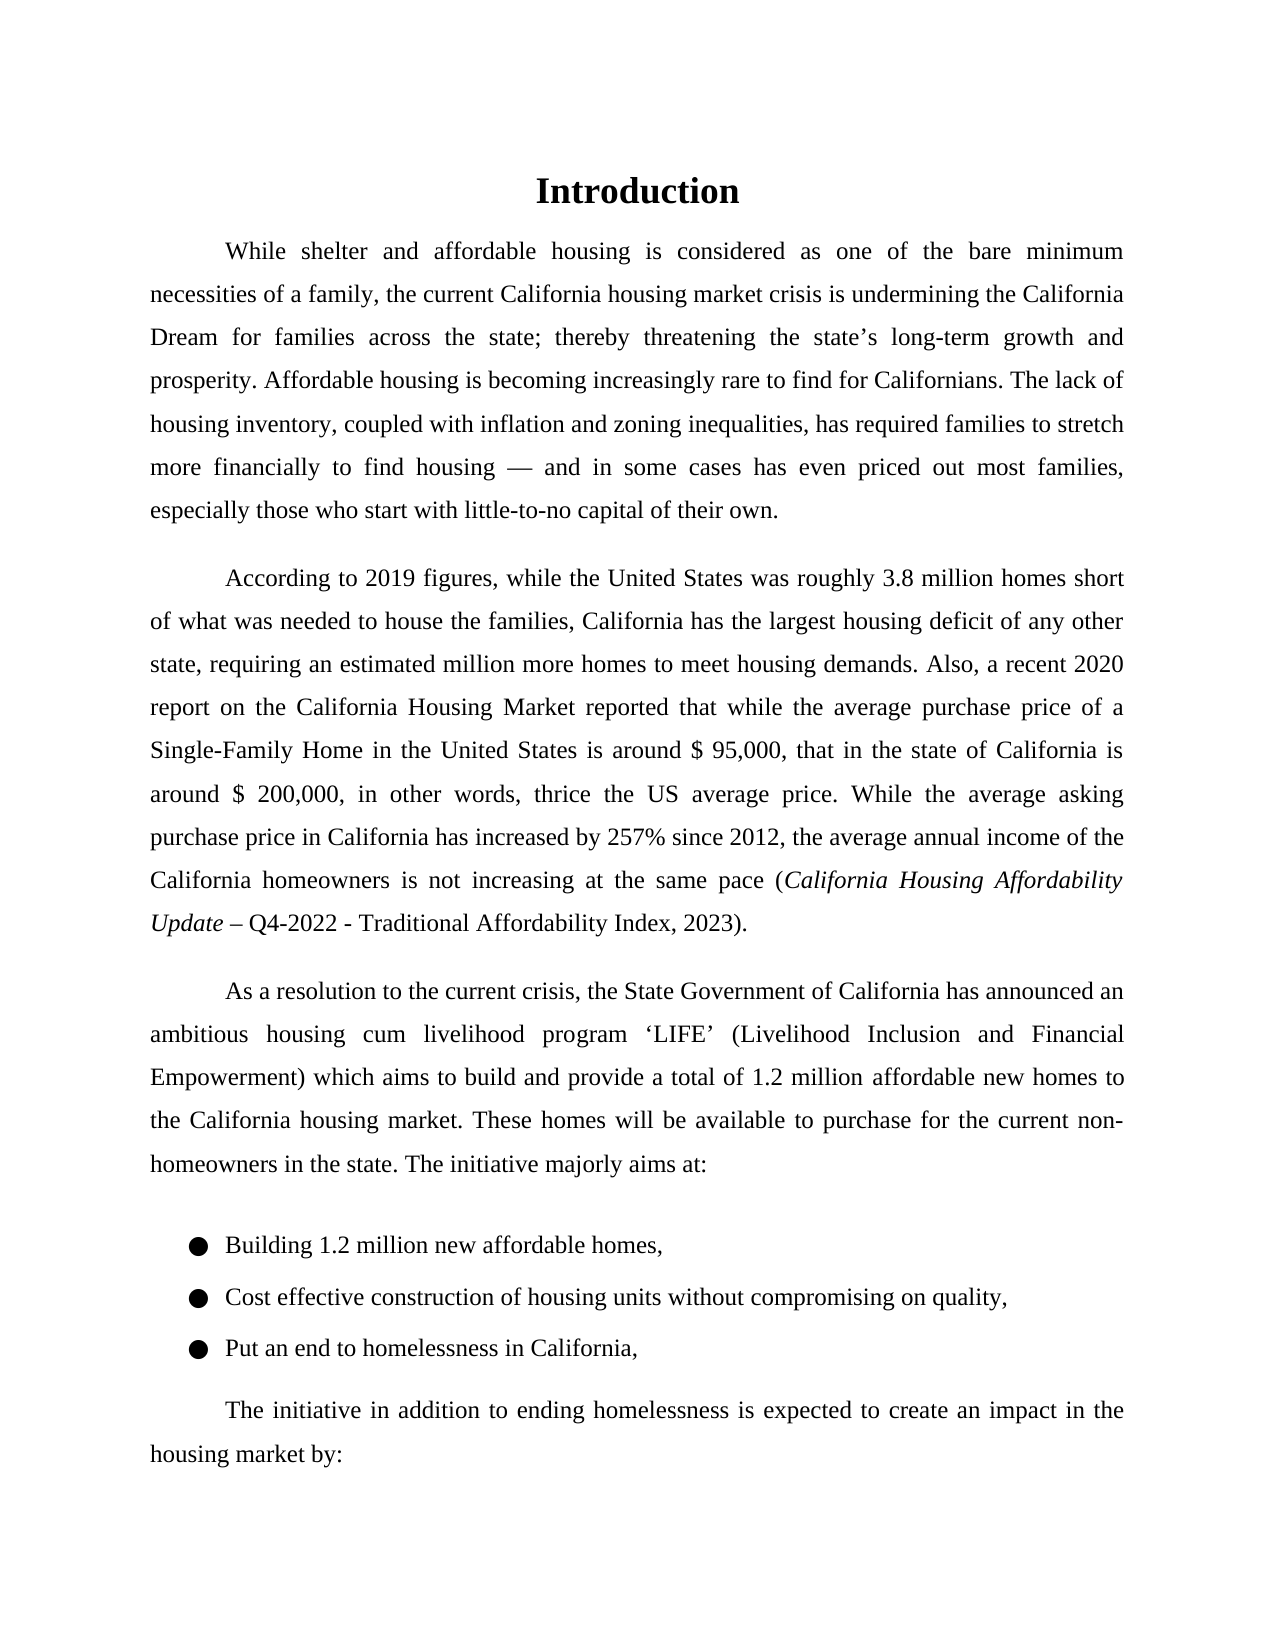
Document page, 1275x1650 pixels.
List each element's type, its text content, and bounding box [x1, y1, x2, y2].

list Cost effective construction of housing units without compromising on quality, [187, 1268, 1125, 1319]
subtitle Introduction [150, 168, 1125, 211]
list Put an end to homelessness in California, [187, 1319, 1125, 1371]
text While shelter and affordable housing is considered as one of the bare minimum necessities of a family, the current California housing market crisis is undermining the California Dream for families across the state; thereby threatening the state’s long-term growth and prosperity. Affordable housing is becoming increasingly rare to find for Californians. The lack of housing inventory, coupled with inflation and zoning inequalities, has required families to stretch more financially to find housing — and in some cases has even priced out most families, especially those who start with little-to-no capital of their own. [150, 236, 1125, 524]
text As a resolution to the current crisis, the State Government of California has announced an ambitious housing cum livelihood program ‘LIFE’ (Livelihood Inclusion and Financial Empowerment) which aims to build and provide a total of 1.2 million affordable new homes to the California housing market. These homes will be available to purchase for the current non-homeowners in the state. The initiative majorly aims at: [150, 976, 1125, 1177]
text The initiative in addition to ending homelessness is expected to create an impact in the housing market by: [150, 1396, 1125, 1467]
text According to 2019 figures, while the United States was roughly 3.8 million homes short of what was needed to house the families, California has the largest housing deficit of any other state, requiring an estimated million more homes to meet housing demands. Also, a recent 2020 report on the California Housing Market reported that while the average purchase price of a Single-Family Home in the United States is around $ 95,000, that in the state of California is around $ 200,000, in other words, thrice the US average price. While the average asking purchase price in California has increased by 257% since 2012, the average annual income of the California homeowners is not increasing at the same pace (California Housing Affordability Update – Q4-2022 - Traditional Affordability Index, 2023). [150, 563, 1125, 937]
list Building 1.2 million new affordable homes, [187, 1217, 1125, 1268]
